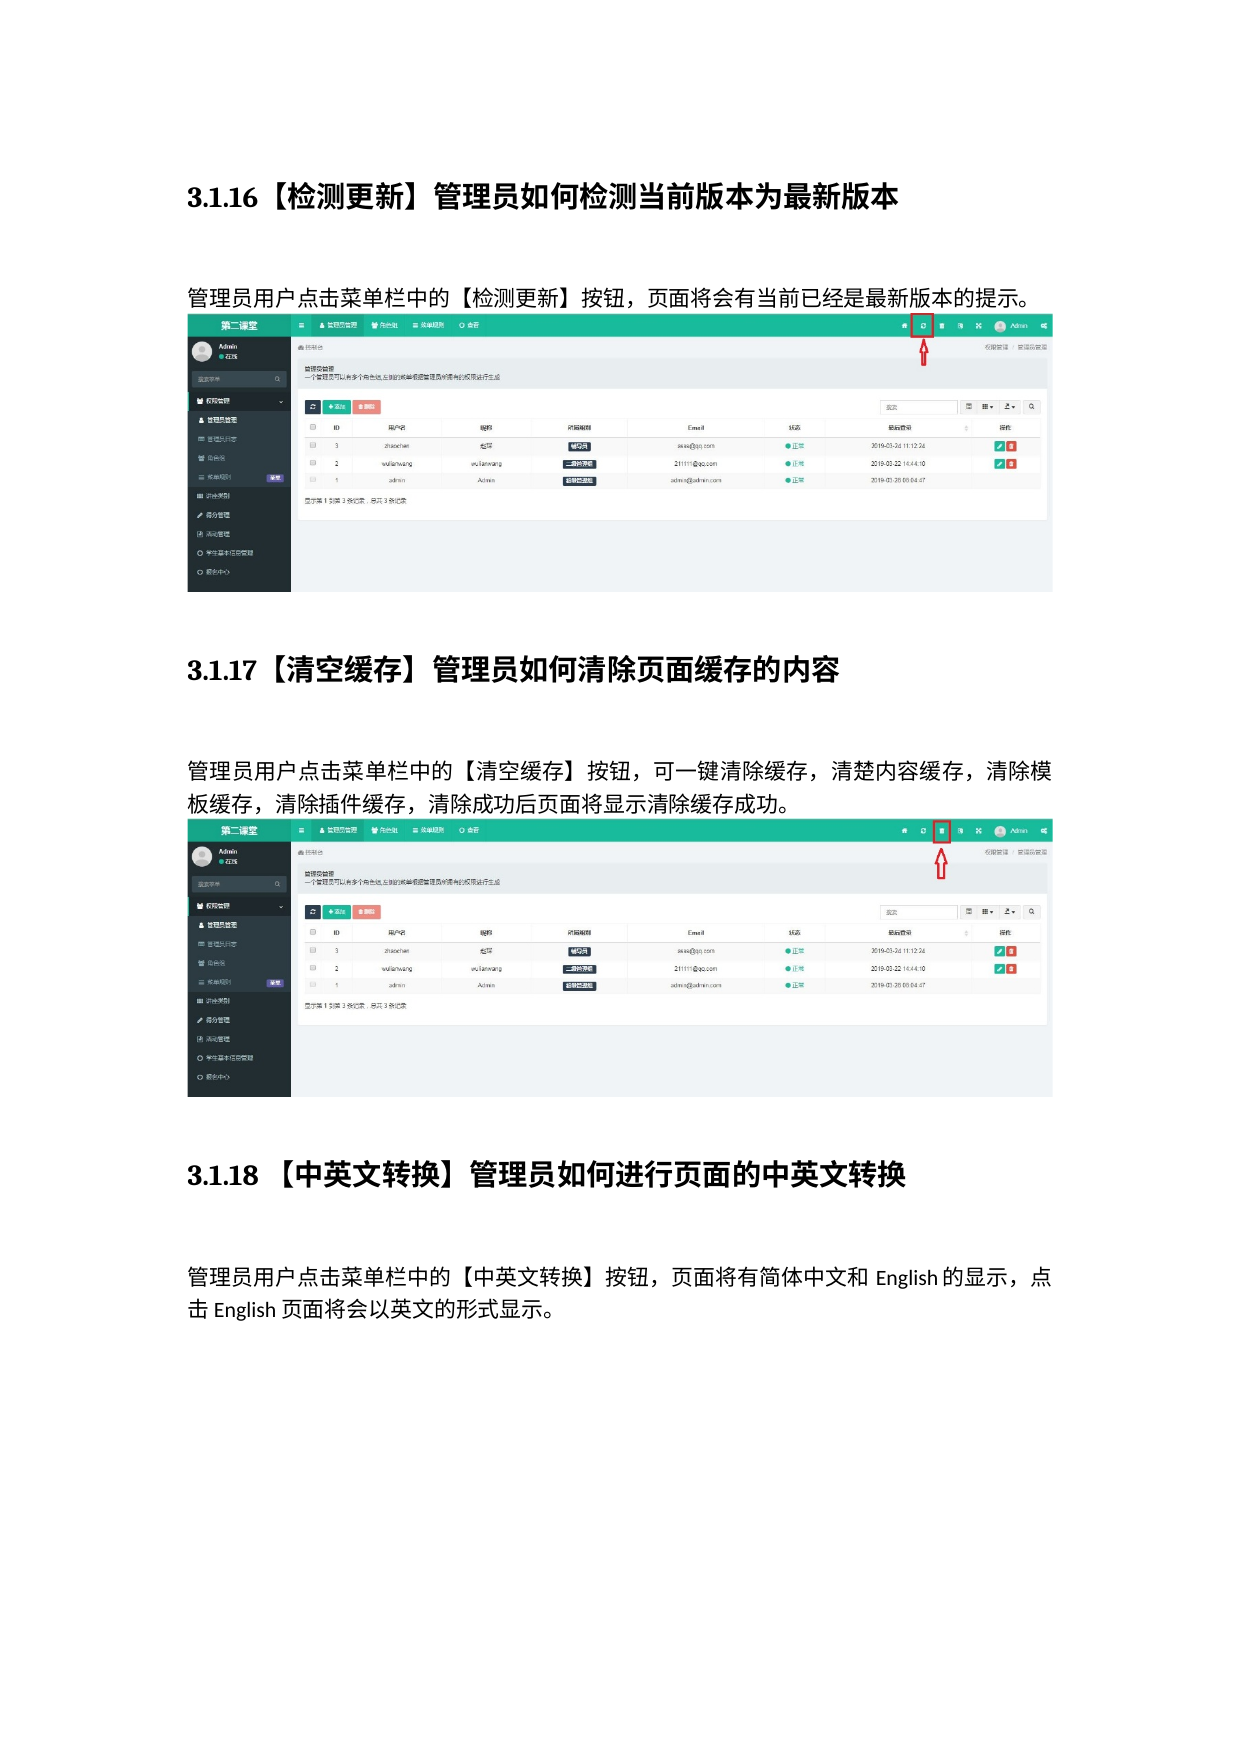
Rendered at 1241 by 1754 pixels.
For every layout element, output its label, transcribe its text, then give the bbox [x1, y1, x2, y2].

text 管理员用户点击菜单栏中的【检测更新】按钮，页面将会有当前已经是最新版本的提示。 [187, 281, 1053, 313]
picture [187, 313, 1053, 592]
subtitle 3.1.18 【中英文转换】管理员如何进行页面的中英文转换 [187, 1141, 1053, 1206]
picture [187, 818, 1053, 1097]
text 管理员用户点击菜单栏中的【中英文转换】按钮，页面将有简体中文和English的显示，点击English页面将会以英文的形式显示。 [187, 1259, 1053, 1324]
subtitle 3.1.17【清空缓存】管理员如何清除页面缓存的内容 [187, 635, 1053, 700]
subtitle 3.1.16【检测更新】管理员如何检测当前版本为最新版本 [187, 162, 1053, 227]
text 管理员用户点击菜单栏中的【清空缓存】按钮，可一键清除缓存，清楚内容缓存，清除模板缓存，清除插件缓存，清除成功后页面将显示清除缓存成功。 [187, 754, 1053, 818]
